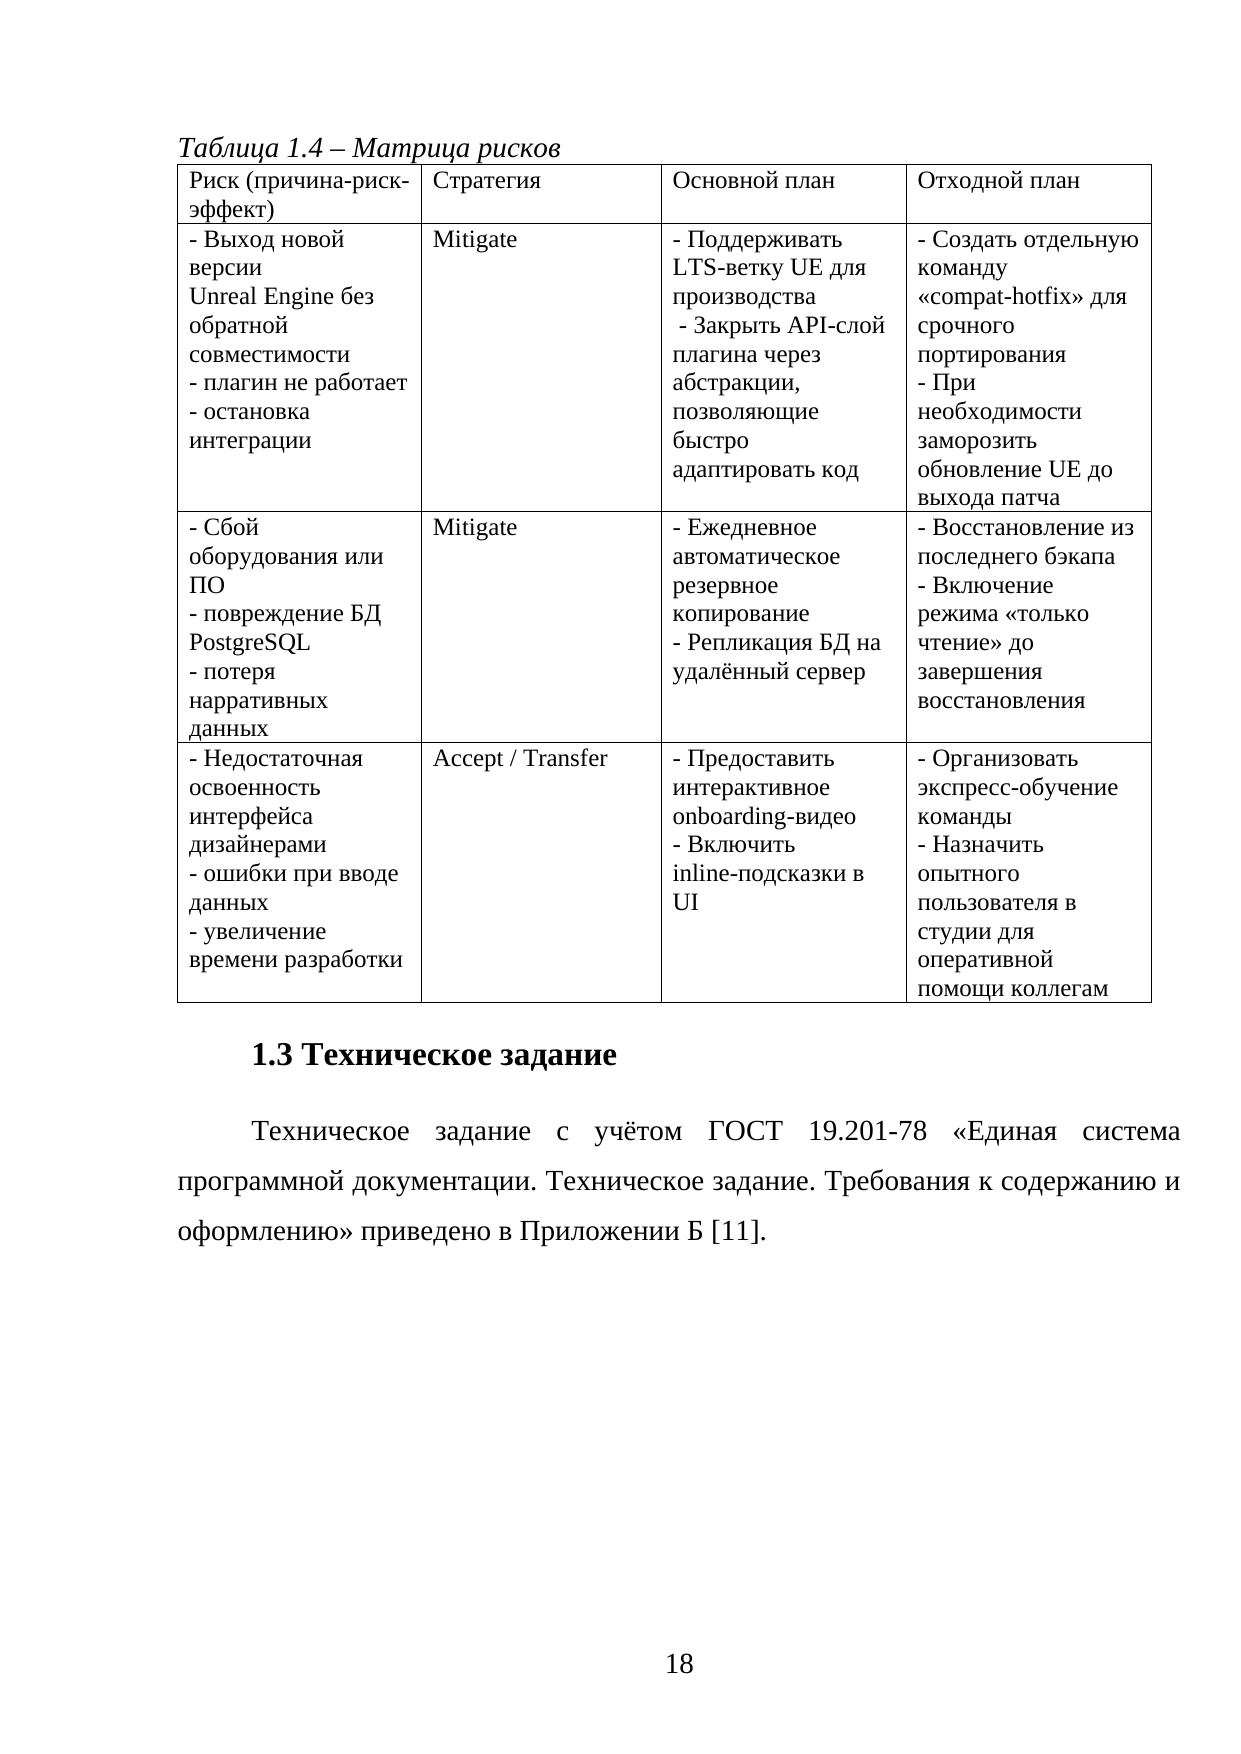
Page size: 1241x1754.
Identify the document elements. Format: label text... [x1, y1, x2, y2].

table_header Стратегия [422, 165, 661, 223]
table_header Основной план [662, 165, 906, 223]
table_cell - Восстановление из последнего бэкапа - Включение режима «только чтение» до завершения восстановления [907, 512, 1151, 742]
table_cell Mitigate [422, 224, 661, 511]
table_cell - Сбой оборудования или ПО - повреждение БД PostgreSQL - потеря нарративных данных [178, 512, 421, 742]
table_header Отходной план [907, 165, 1151, 223]
text Таблица 1.4 – Матрица рисков [177, 131, 1181, 164]
table_cell - Поддерживать LTS-ветку UE для производства - Закрыть API-слой плагина через абстракции, позволяющие быстро адаптировать код [662, 224, 906, 511]
table_cell - Создать отдельную команду «compat-hotfix» для срочного портирования - При необходимости заморозить обновление UE до выхода патча [907, 224, 1151, 511]
table_cell Accept / Transfer [422, 743, 661, 1002]
text Техническое задание с учётом ГОСТ 19.201-78 «Единая система программной документации. Техническое задание. Требования к содержанию и оформлению» приведено в Приложении Б [11]. [177, 1113, 1181, 1247]
table_cell - Ежедневное автоматическое резервное копирование - Репликация БД на удалённый сервер [662, 512, 906, 742]
table_cell - Предоставить интерактивное onboarding-видео - Включить inline-подсказки в UI [662, 743, 906, 1002]
subtitle Техническое задание [177, 1034, 1181, 1073]
table_cell - Выход новой версии Unreal Engine без обратной совместимости - плагин не работает - остановка интеграции [178, 224, 421, 511]
table_cell - Организовать экспресс-обучение команды - Назначить опытного пользователя в студии для оперативной помощи коллегам [907, 743, 1151, 1002]
table_cell Mitigate [422, 512, 661, 742]
table_header Риск (причина-риск-эффект) [178, 165, 421, 223]
table_cell - Недостаточная освоенность интерфейса дизайнерами - ошибки при вводе данных - увеличение времени разработки [178, 743, 421, 1002]
